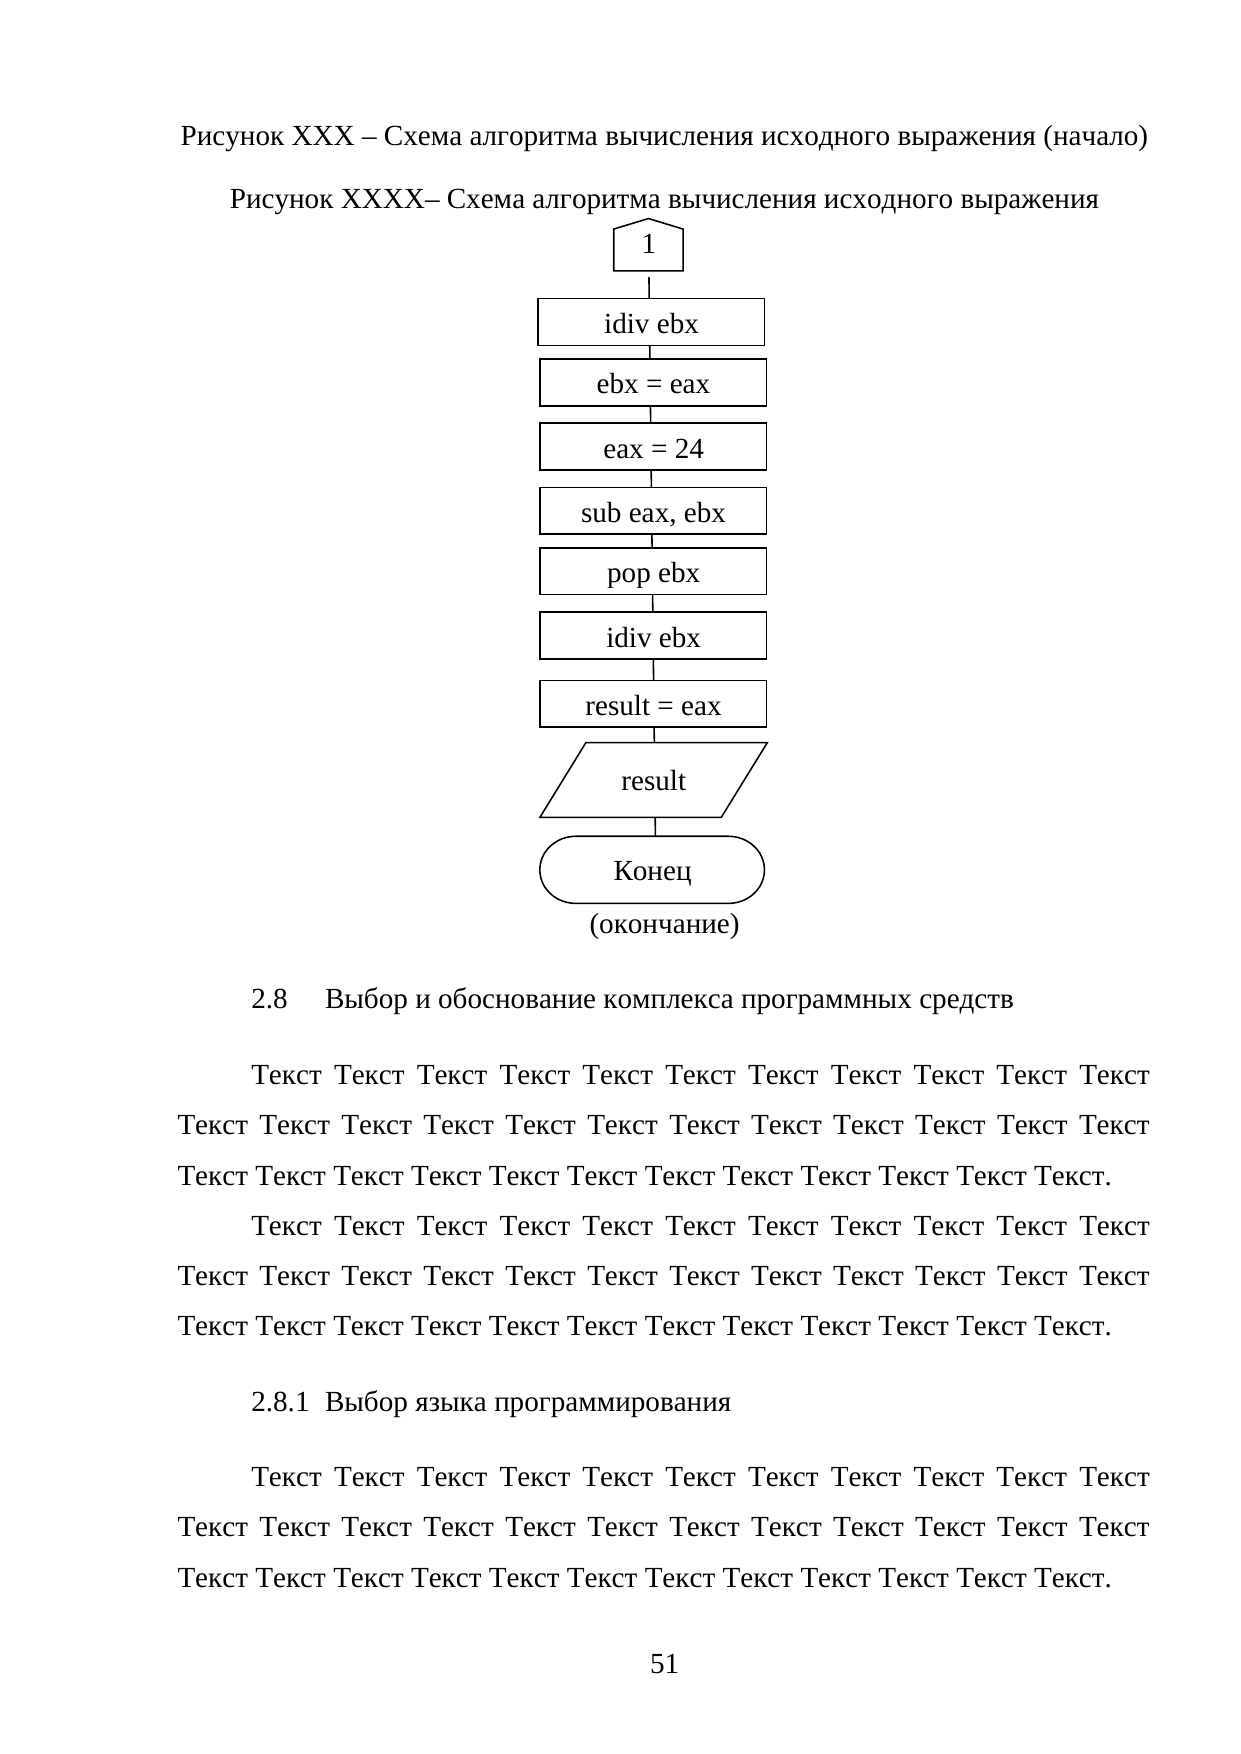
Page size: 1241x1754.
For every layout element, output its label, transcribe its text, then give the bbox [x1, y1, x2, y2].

text Рисунок ХХХХ– Схема алгоритма вычисления исходного выражения (окончание) [177, 181, 1152, 940]
list Выбор языка программирования [251, 1384, 1152, 1417]
text Выбор и обоснование комплекса программных средств [251, 982, 1152, 1015]
text Рисунок ХХХ – Схема алгоритма вычисления исходного выражения (начало) [177, 118, 1152, 152]
